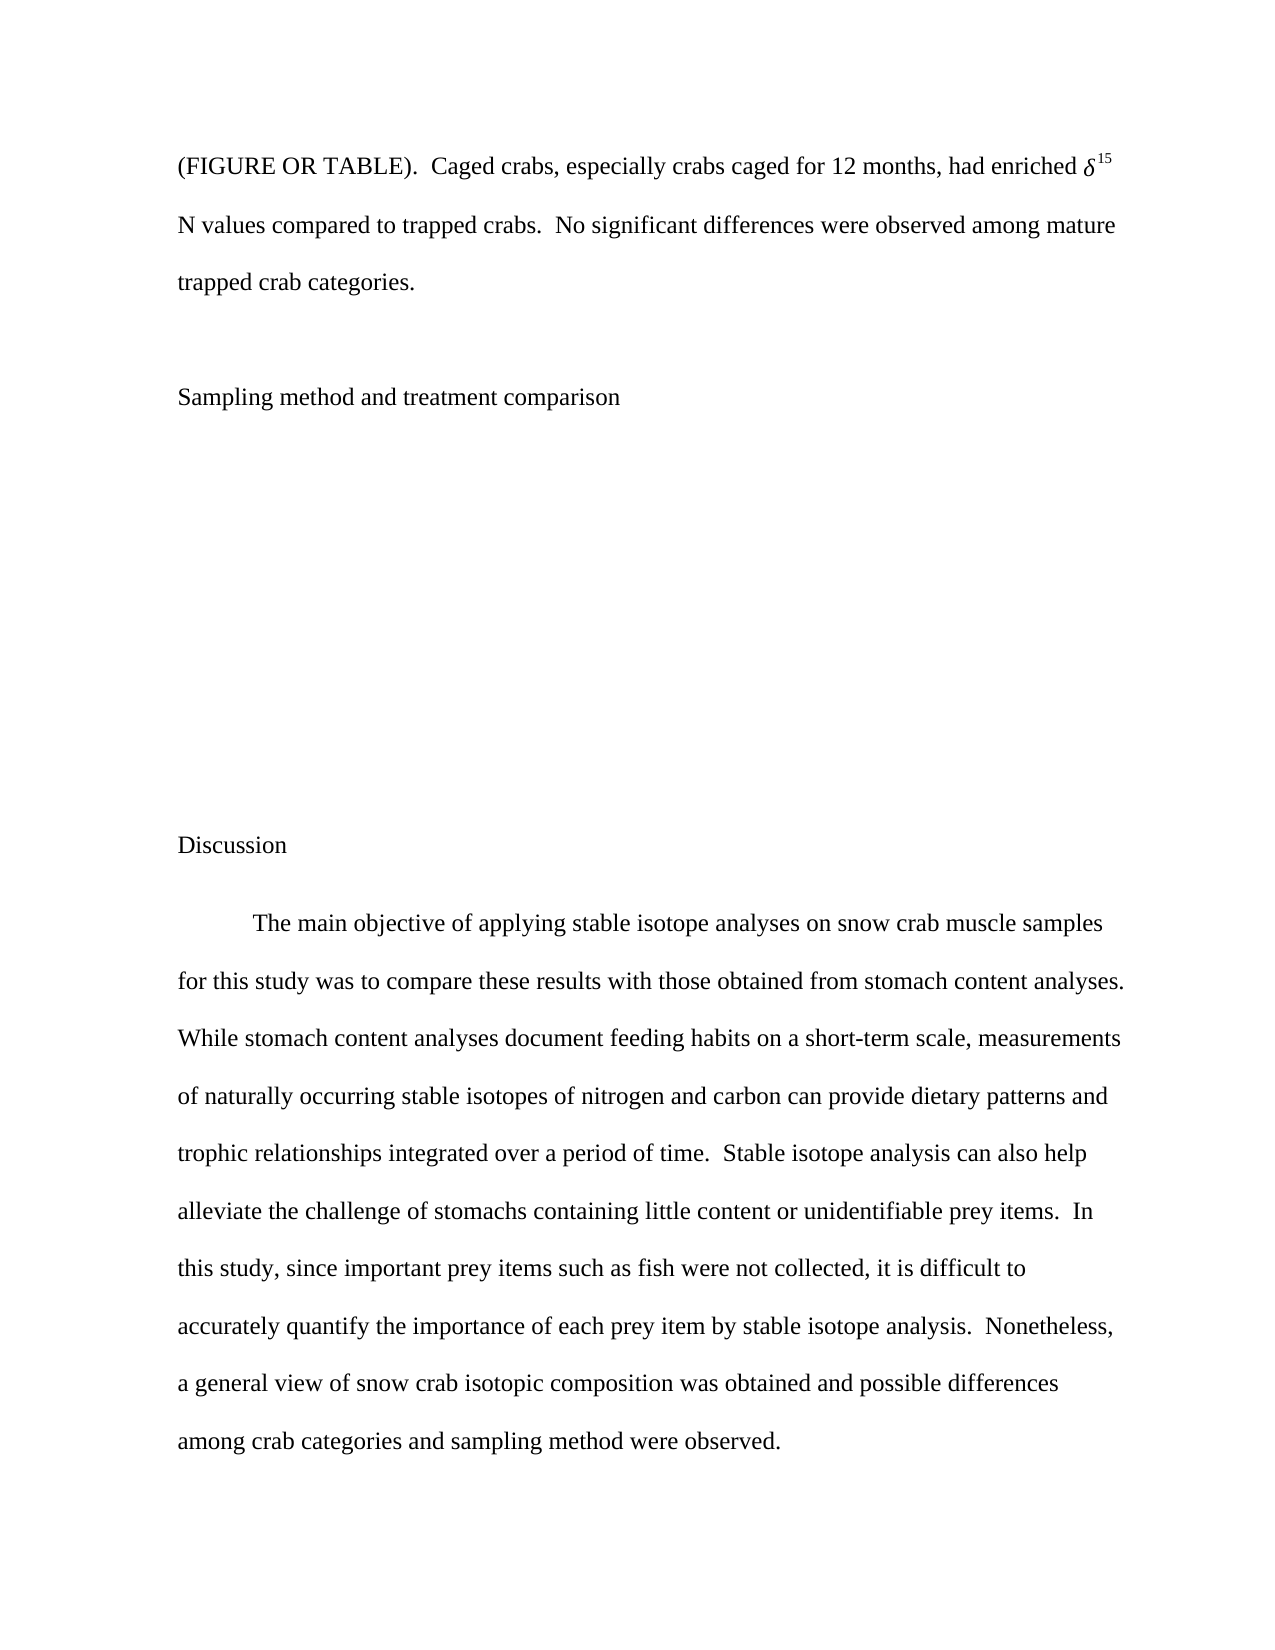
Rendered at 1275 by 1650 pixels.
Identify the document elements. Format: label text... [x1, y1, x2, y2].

text The main objective of applying stable isotope analyses on snow crab muscle samples for this study was to compare these results with those obtained from stomach content analyses. While stomach content analyses document feeding habits on a short-term scale, measurements of naturally occurring stable isotopes of nitrogen and carbon can provide dietary patterns and trophic relationships integrated over a period of time. Stable isotope analysis can also help alleviate the challenge of stomachs containing little content or unidentifiable prey items. In this study, since important prey items such as fish were not collected, it is difficult to accurately quantify the importance of each prey item by stable isotope analysis. Nonetheless, a general view of snow crab isotopic composition was obtained and possible differences among crab categories and sampling method were observed. [177, 908, 1125, 1455]
text Sampling method and treatment comparison [177, 382, 1125, 411]
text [177, 150, 1125, 296]
text Discussion [177, 830, 1125, 859]
